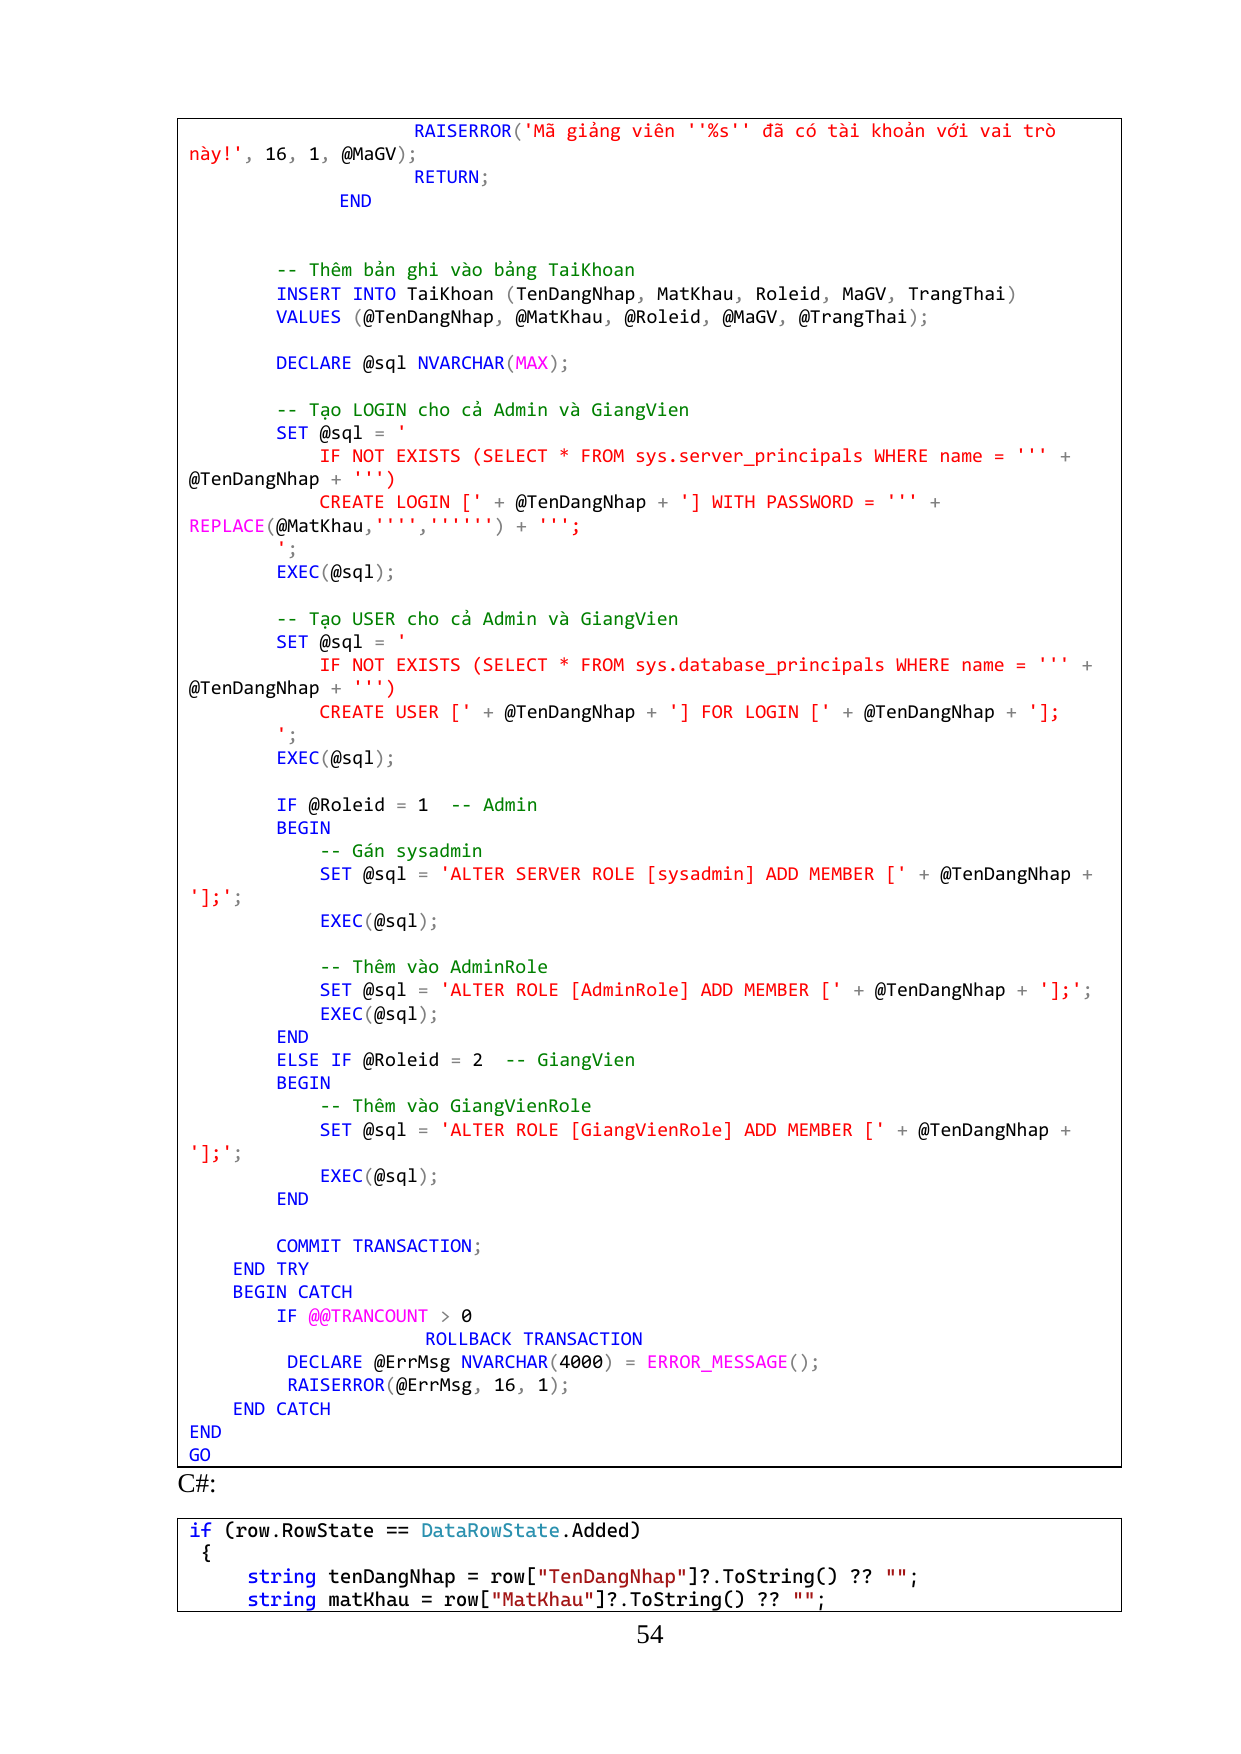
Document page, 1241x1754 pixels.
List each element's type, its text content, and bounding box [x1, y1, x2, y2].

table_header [178, 119, 1121, 1466]
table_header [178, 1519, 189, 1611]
text C#: [177, 1468, 1122, 1499]
